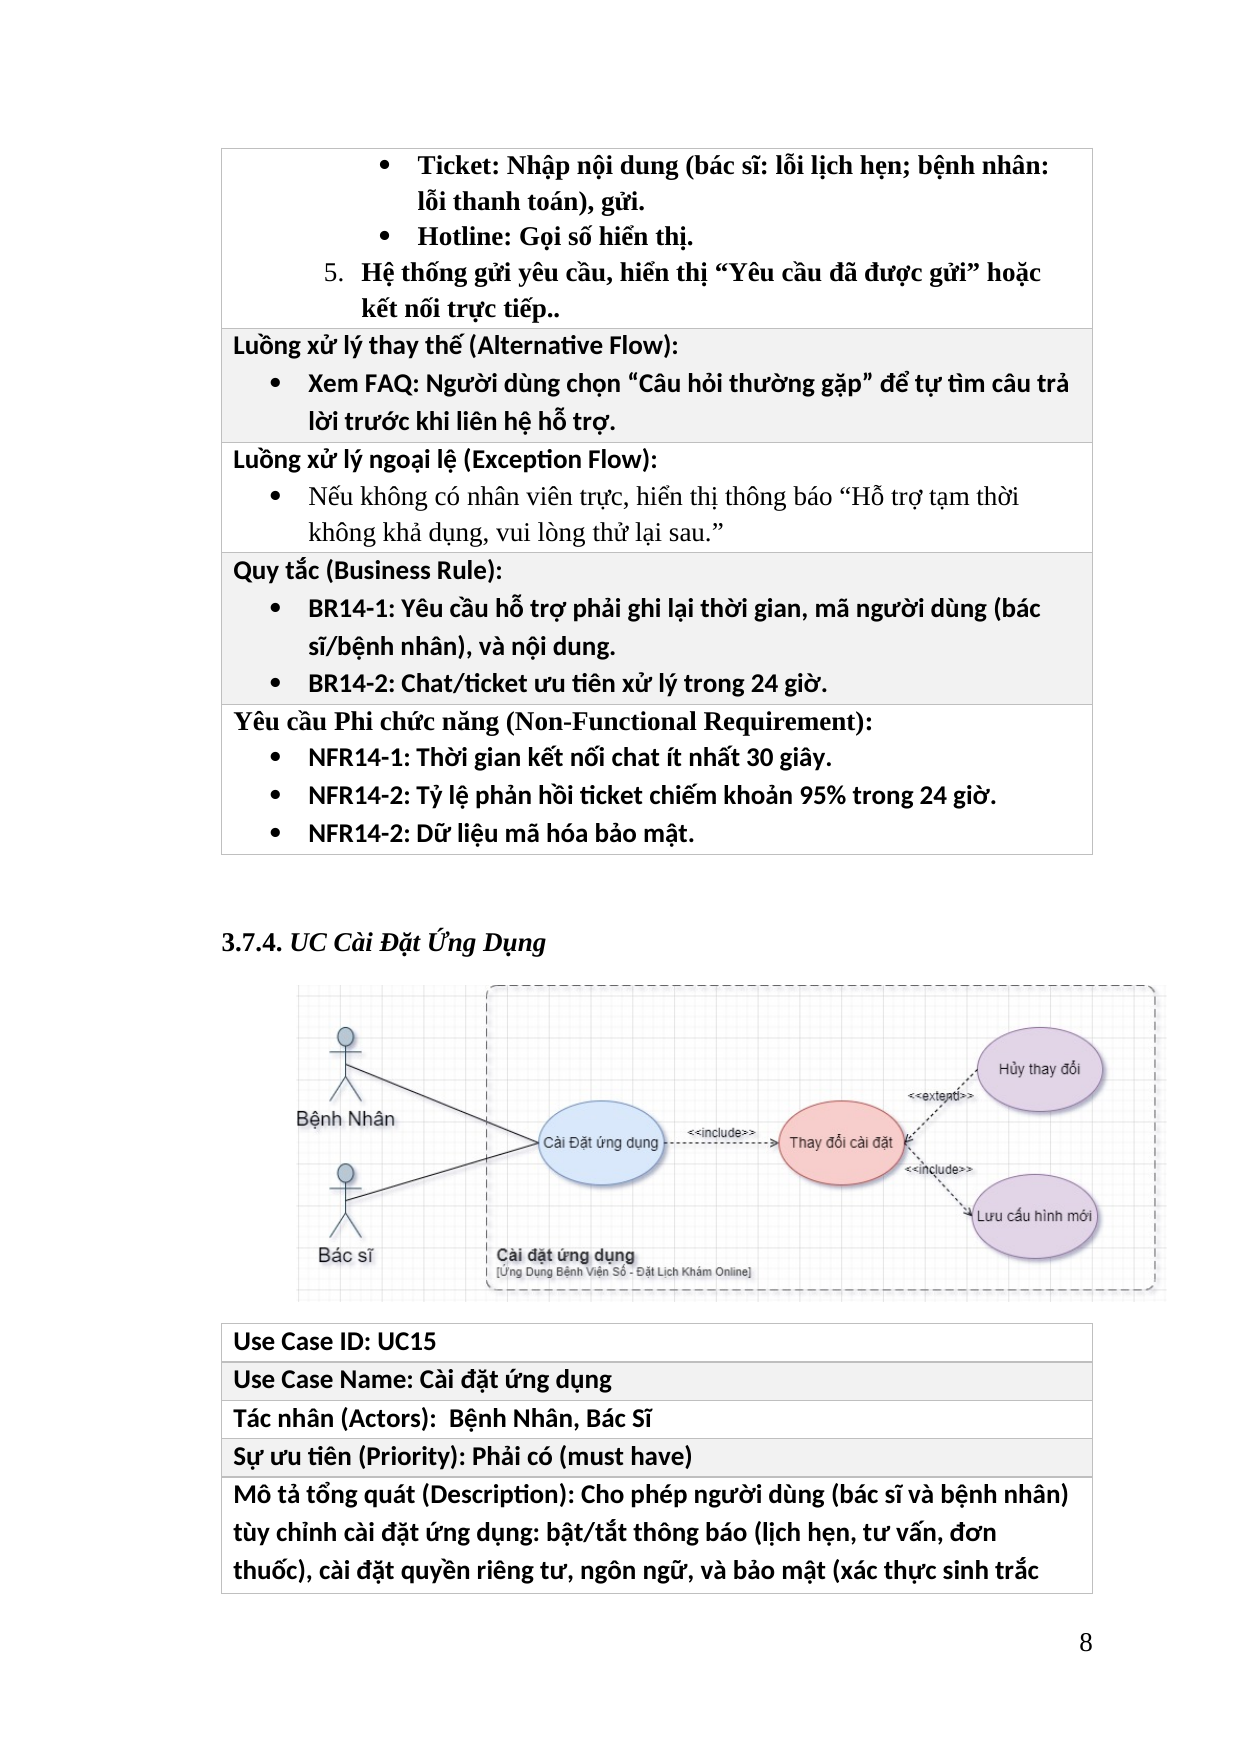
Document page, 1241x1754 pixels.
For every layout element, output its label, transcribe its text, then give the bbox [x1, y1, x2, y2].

table_header Use Case ID: UC15 [222, 1324, 1092, 1361]
table_cell Quy tắc (Business Rule): BR14-1: Yêu cầu hỗ trợ phải ghi lại thời gian, mã người dùng (bác sĩ/bệnh nhân), và nội dung. BR14-2: Chat/ticket ưu tiên xử lý trong 24 giờ. [222, 553, 1092, 704]
table_cell Luồng xử lý thay thế (Alternative Flow): Xem FAQ: Người dùng chọn “Câu hỏi thường gặp” để tự tìm câu trả lời trước khi liên hệ hỗ trợ. [222, 329, 1092, 442]
table_cell Tác nhân (Actors): Bệnh Nhân, Bác Sĩ [222, 1401, 1092, 1438]
table_cell Luồng xử lý ngoại lệ (Exception Flow): Nếu không có nhân viên trực, hiển thị thông báo “Hỗ trợ tạm thời không khả dụng, vui lòng thử lại sau.” [222, 443, 1092, 552]
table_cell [222, 1478, 1092, 1593]
table_cell Yêu cầu Phi chức năng (Non-Functional Requirement): NFR14-1: Thời gian kết nối chat ít nhất 30 giây. NFR14-2: Tỷ lệ phản hồi ticket chiếm khoản 95% trong 24 giờ. NFR14-2: Dữ liệu mã hóa bảo mật. [222, 705, 1092, 854]
picture [296, 985, 1167, 1302]
table_cell Use Case Name: Cài đặt ứng dụng [222, 1363, 1092, 1400]
subtitle UC Cài Đặt Ứng Dụng [221, 926, 1092, 958]
table_cell Sự ưu tiên (Priority): Phải có (must have) [222, 1439, 1092, 1476]
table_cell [222, 149, 1092, 327]
